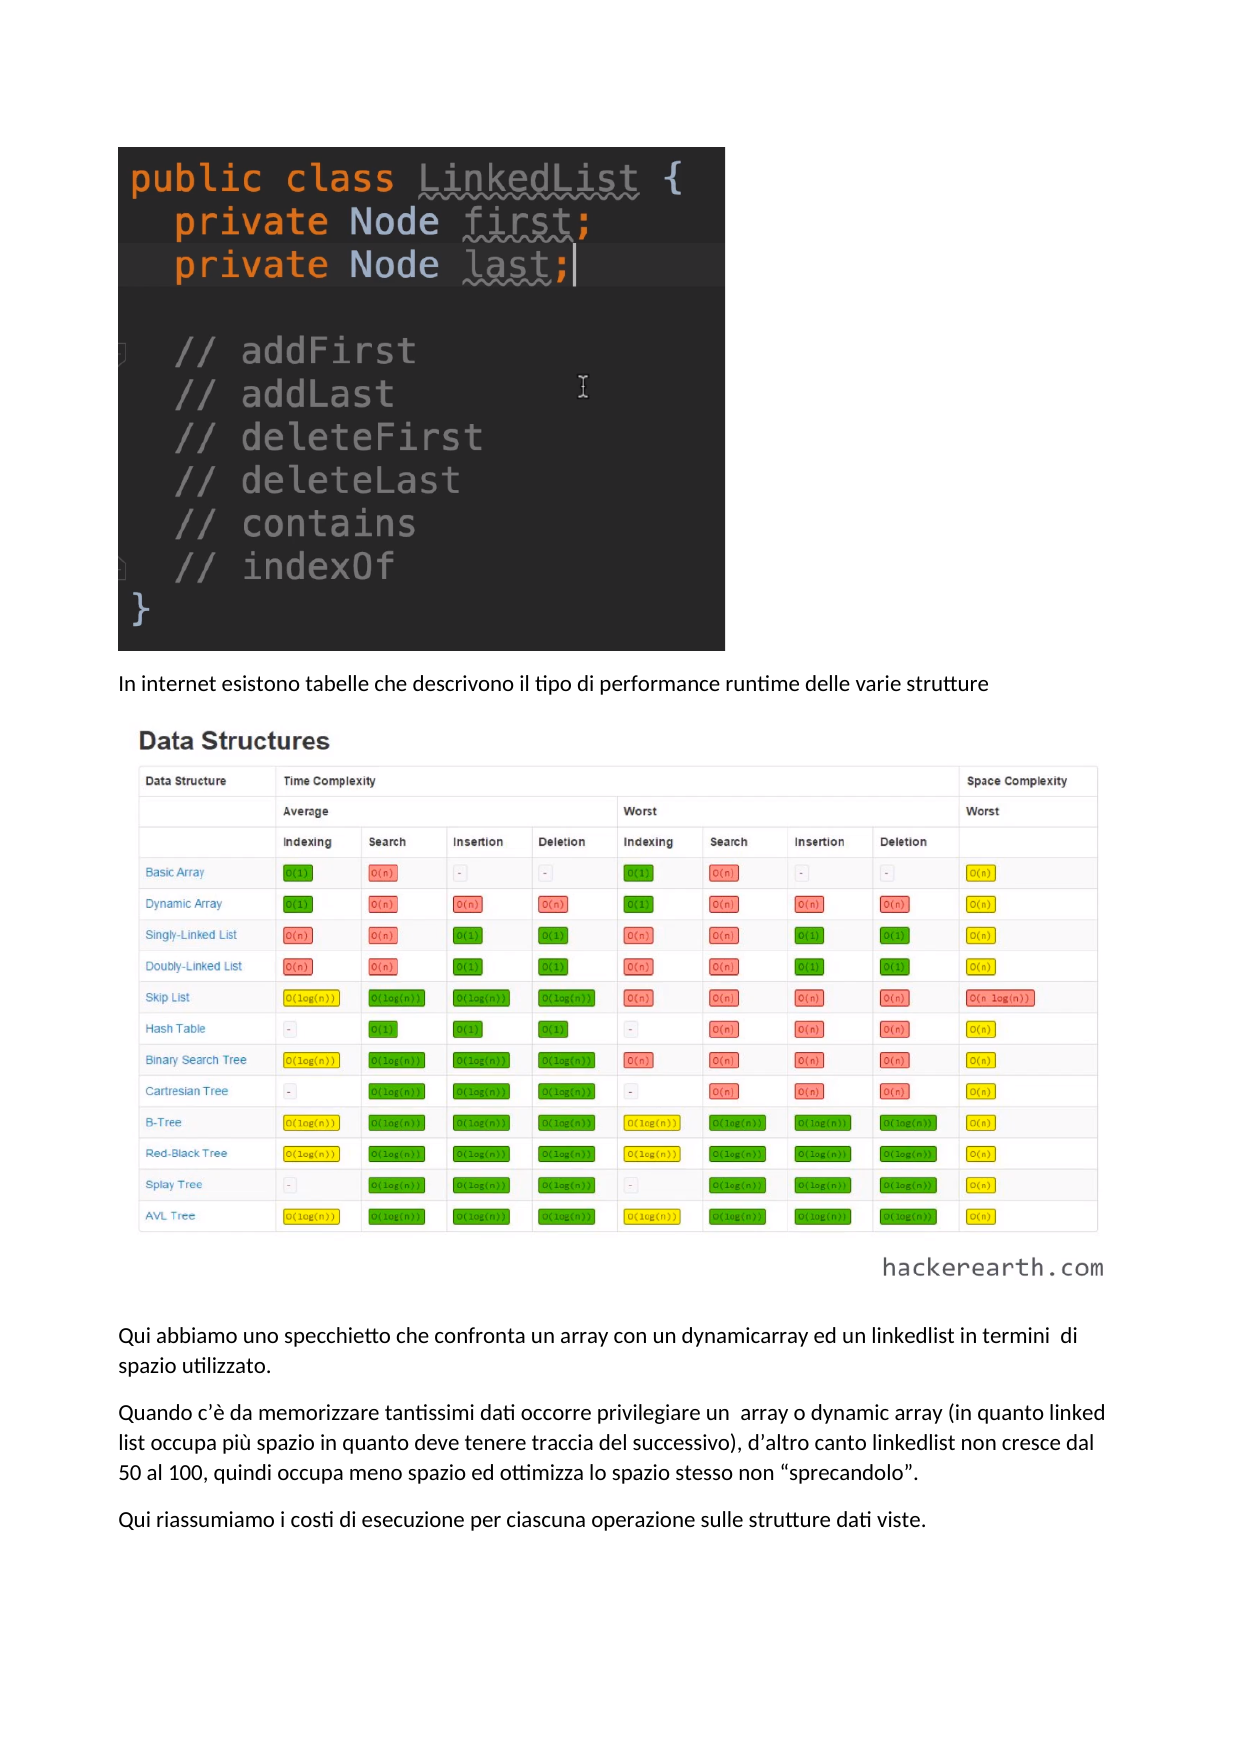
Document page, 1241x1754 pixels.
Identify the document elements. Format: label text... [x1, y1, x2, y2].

text Qui riassumiamo i costi di esecuzione per ciascuna operazione sulle strutture dati viste. [118, 1505, 1122, 1533]
picture [118, 715, 1123, 1303]
text Quando c’è da memorizzare tantissimi dati occorre privilegiare un array o dynamic array (in quanto linked list occupa più spazio in quanto deve tenere traccia del successivo), d’altro canto linkedlist non cresce dal 50 al 100, quindi occupa meno spazio ed ottimizza lo spazio stesso non “sprecandolo”. [118, 1398, 1122, 1487]
picture [118, 147, 726, 651]
text Qui abbiamo uno specchietto che confronta un array con un dynamicarray ed un linkedlist in termini di spazio utilizzato. [118, 1321, 1122, 1379]
text In internet esistono tabelle che descrivono il tipo di performance runtime delle varie strutture [118, 669, 1122, 697]
